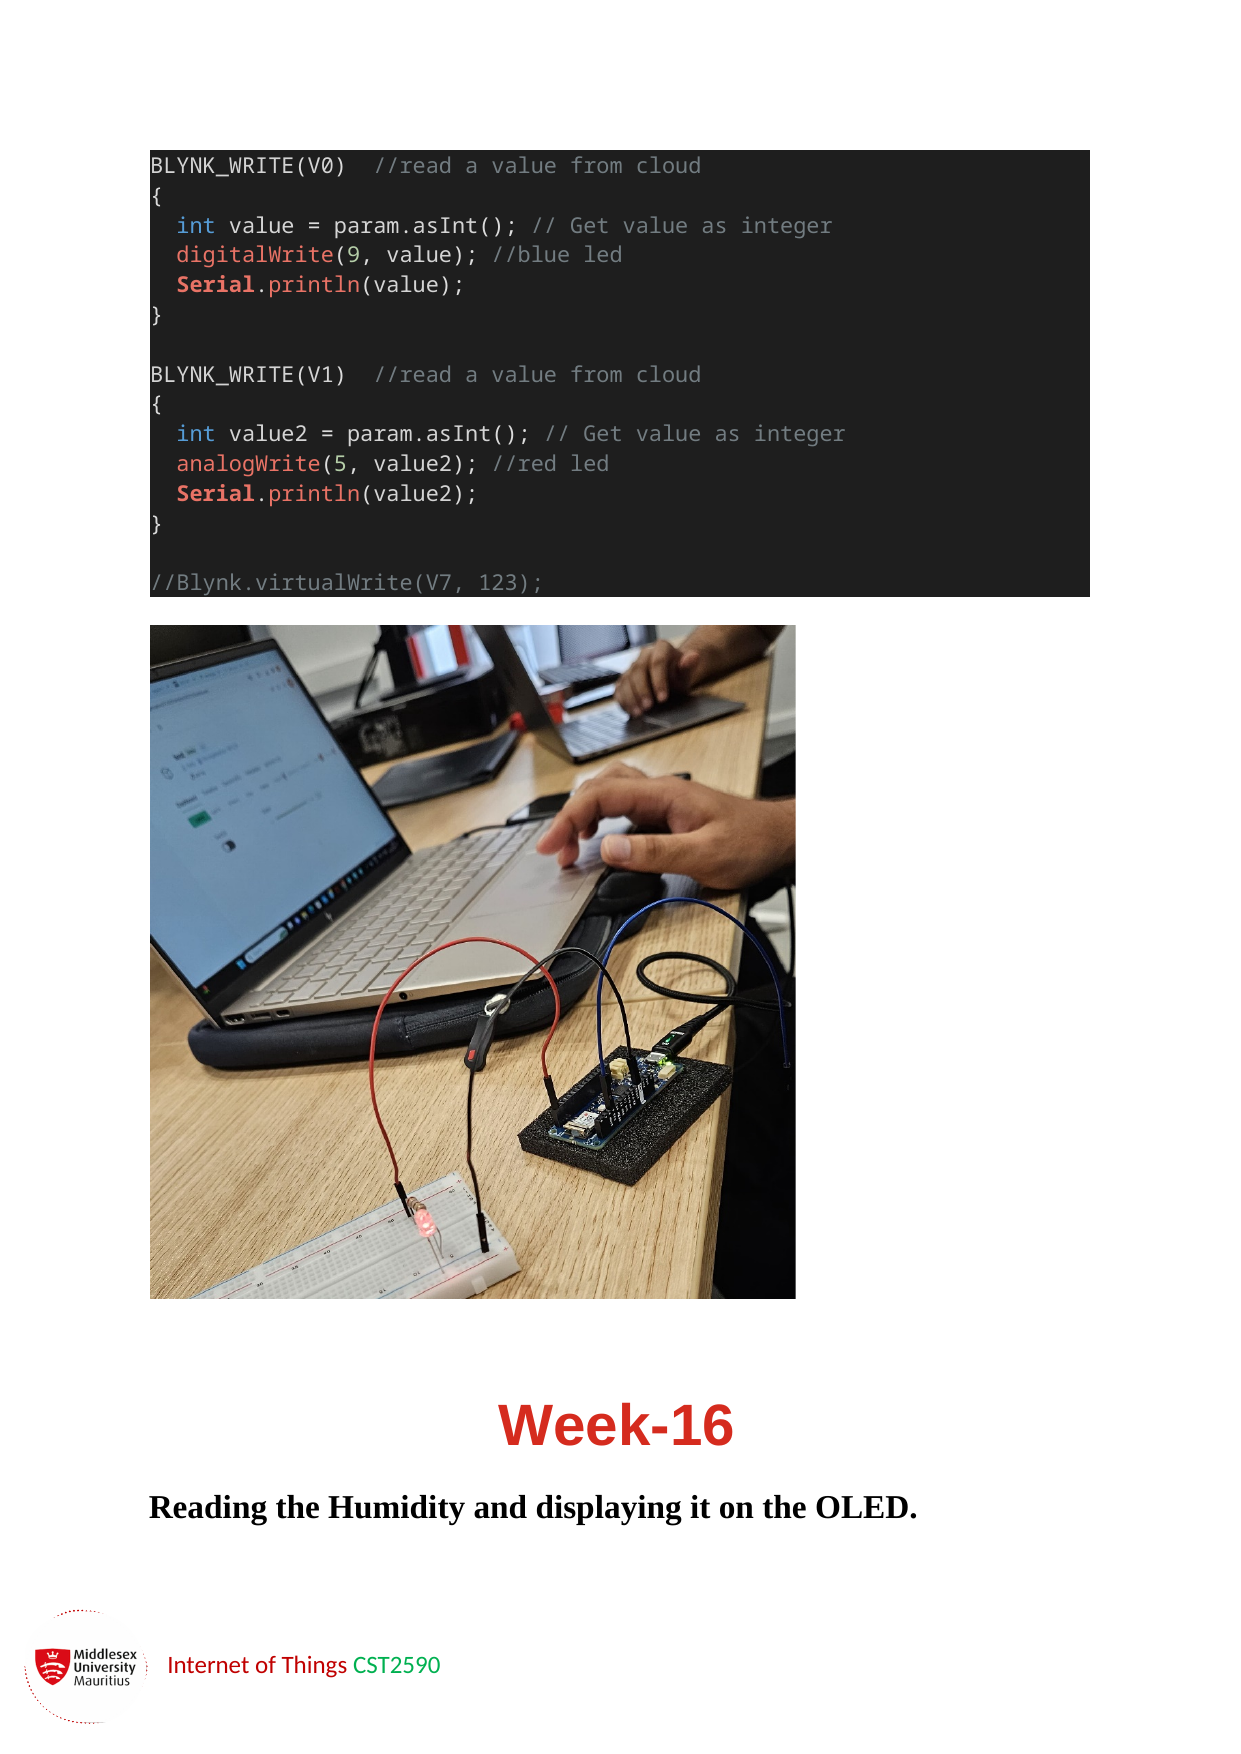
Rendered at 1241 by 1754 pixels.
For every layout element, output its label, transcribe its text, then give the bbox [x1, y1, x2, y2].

subtitle Week-16 [150, 1390, 1083, 1457]
text int value = param.asInt(); // Get value as integer [150, 209, 1090, 239]
text int value2 = param.asInt(); // Get value as integer [150, 418, 1090, 448]
text analogWrite(5, value2); //red led [150, 448, 1090, 478]
text } [150, 299, 1090, 329]
text { [150, 180, 1090, 209]
text BLYNK_WRITE(V1) //read a value from cloud [150, 358, 1090, 388]
text Serial.println(value); [150, 269, 1090, 299]
text { [150, 388, 1090, 418]
text Reading the Humidity and displaying it on the OLED. [148, 1488, 1090, 1526]
text } [150, 507, 1090, 537]
text Serial.println(value2); [150, 478, 1090, 507]
picture [150, 625, 796, 1299]
picture [25, 1611, 147, 1723]
text //Blynk.virtualWrite(V7, 123); [150, 567, 1090, 597]
text digitalWrite(9, value); //blue led [150, 239, 1090, 269]
text BLYNK_WRITE(V0) //read a value from cloud [150, 150, 1090, 180]
